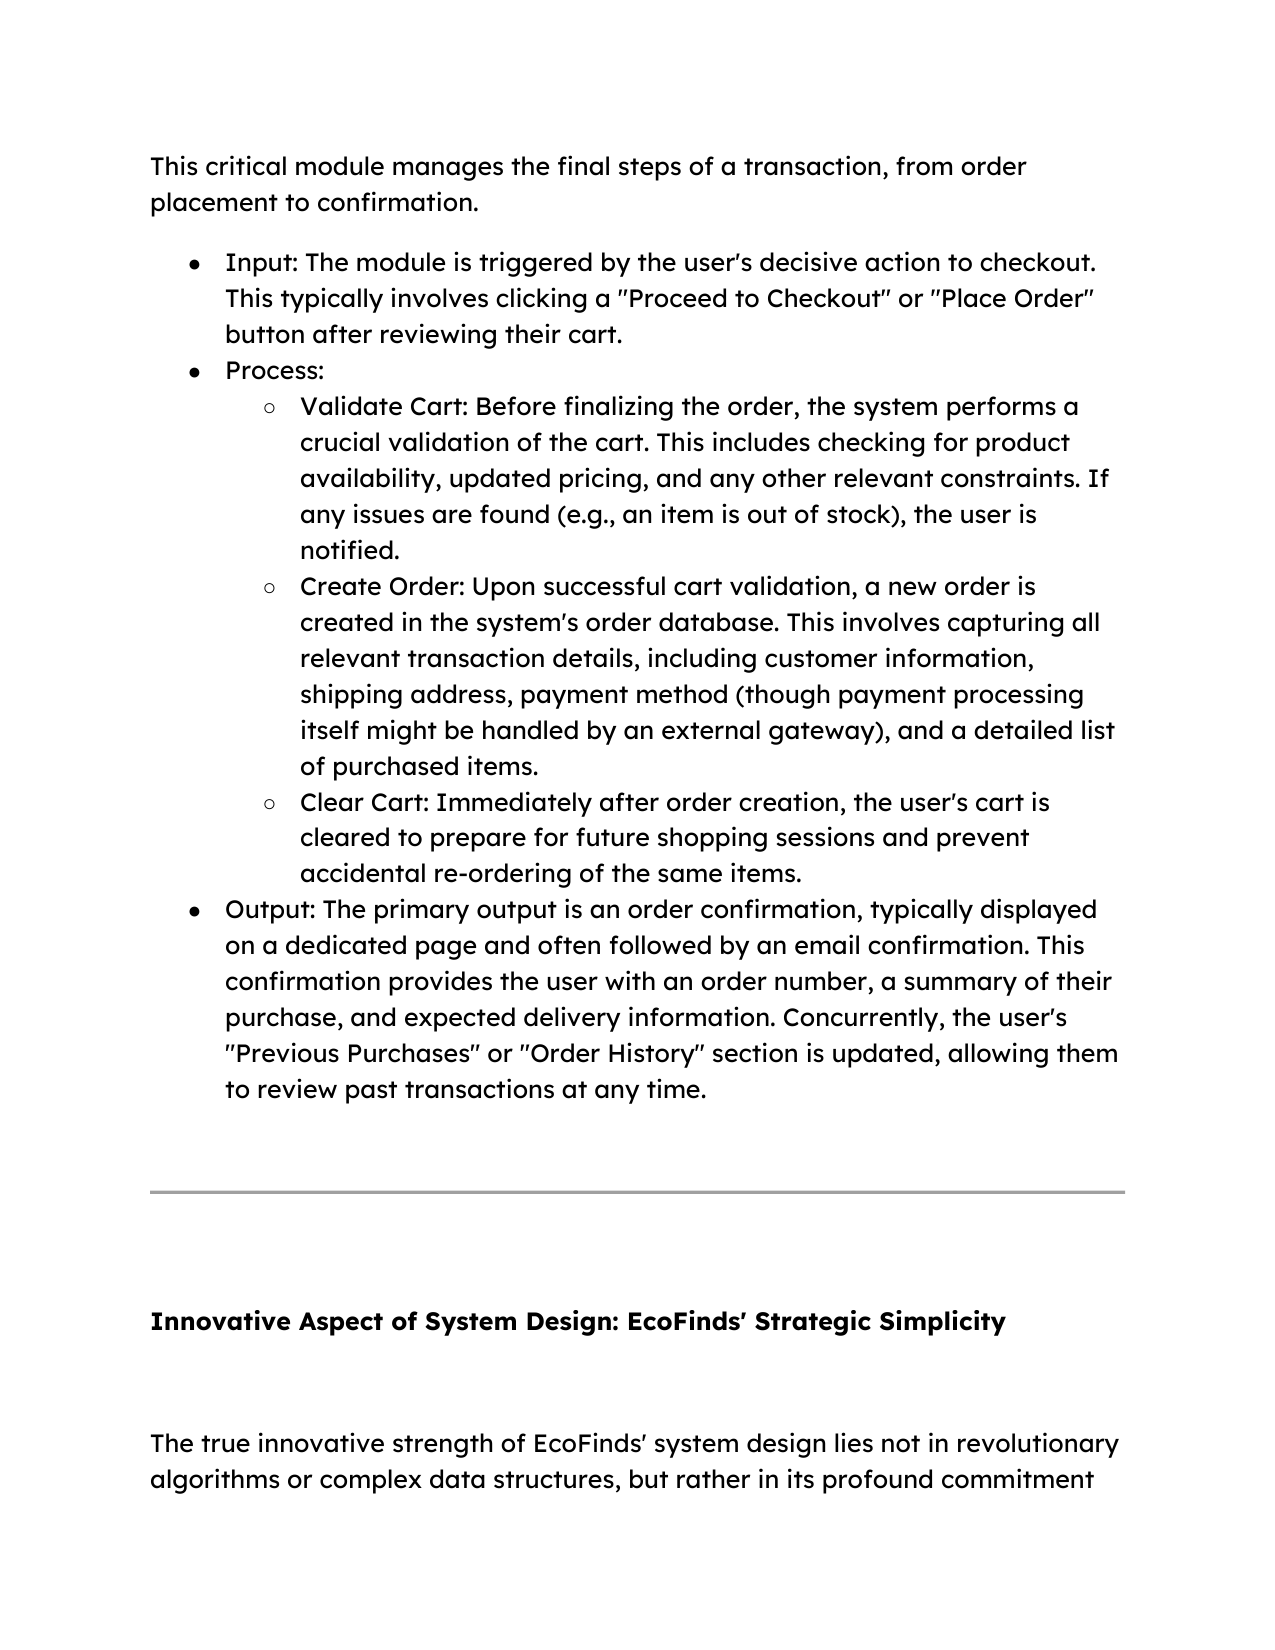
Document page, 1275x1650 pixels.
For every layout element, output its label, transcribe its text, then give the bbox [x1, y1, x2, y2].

text This critical module manages the final steps of a transaction, from order placement to confirmation. [150, 150, 1125, 217]
list Input: The module is triggered by the user's decisive action to checkout. This typically involves clicking a "Proceed to Checkout" or "Place Order" button after reviewing their cart. [187, 247, 1125, 350]
list Process: [187, 355, 1125, 386]
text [150, 1428, 1125, 1495]
list Create Order: Upon successful cart validation, a new order is created in the system's order database. This involves capturing all relevant transaction details, including customer information, shipping address, payment method (though payment processing itself might be handled by an external gateway), and a detailed list of purchased items. [262, 570, 1125, 781]
text Innovative Aspect of System Design: EcoFinds' Strategic Simplicity [150, 1306, 1125, 1337]
list Clear Cart: Immediately after order creation, the user's cart is cleared to prepare for future shopping sessions and prevent accidental re-ordering of the same items. [262, 786, 1125, 889]
list Output: The primary output is an order confirmation, typically displayed on a dedicated page and often followed by an email confirmation. This confirmation provides the user with an order number, a summary of their purchase, and expected delivery information. Concurrently, the user's "Previous Purchases" or "Order History" section is updated, allowing them to review past transactions at any time. [187, 894, 1125, 1105]
list Validate Cart: Before finalizing the order, the system performs a crucial validation of the cart. This includes checking for product availability, updated pricing, and any other relevant constraints. If any issues are found (e.g., an item is out of stock), the user is notified. [262, 391, 1125, 566]
